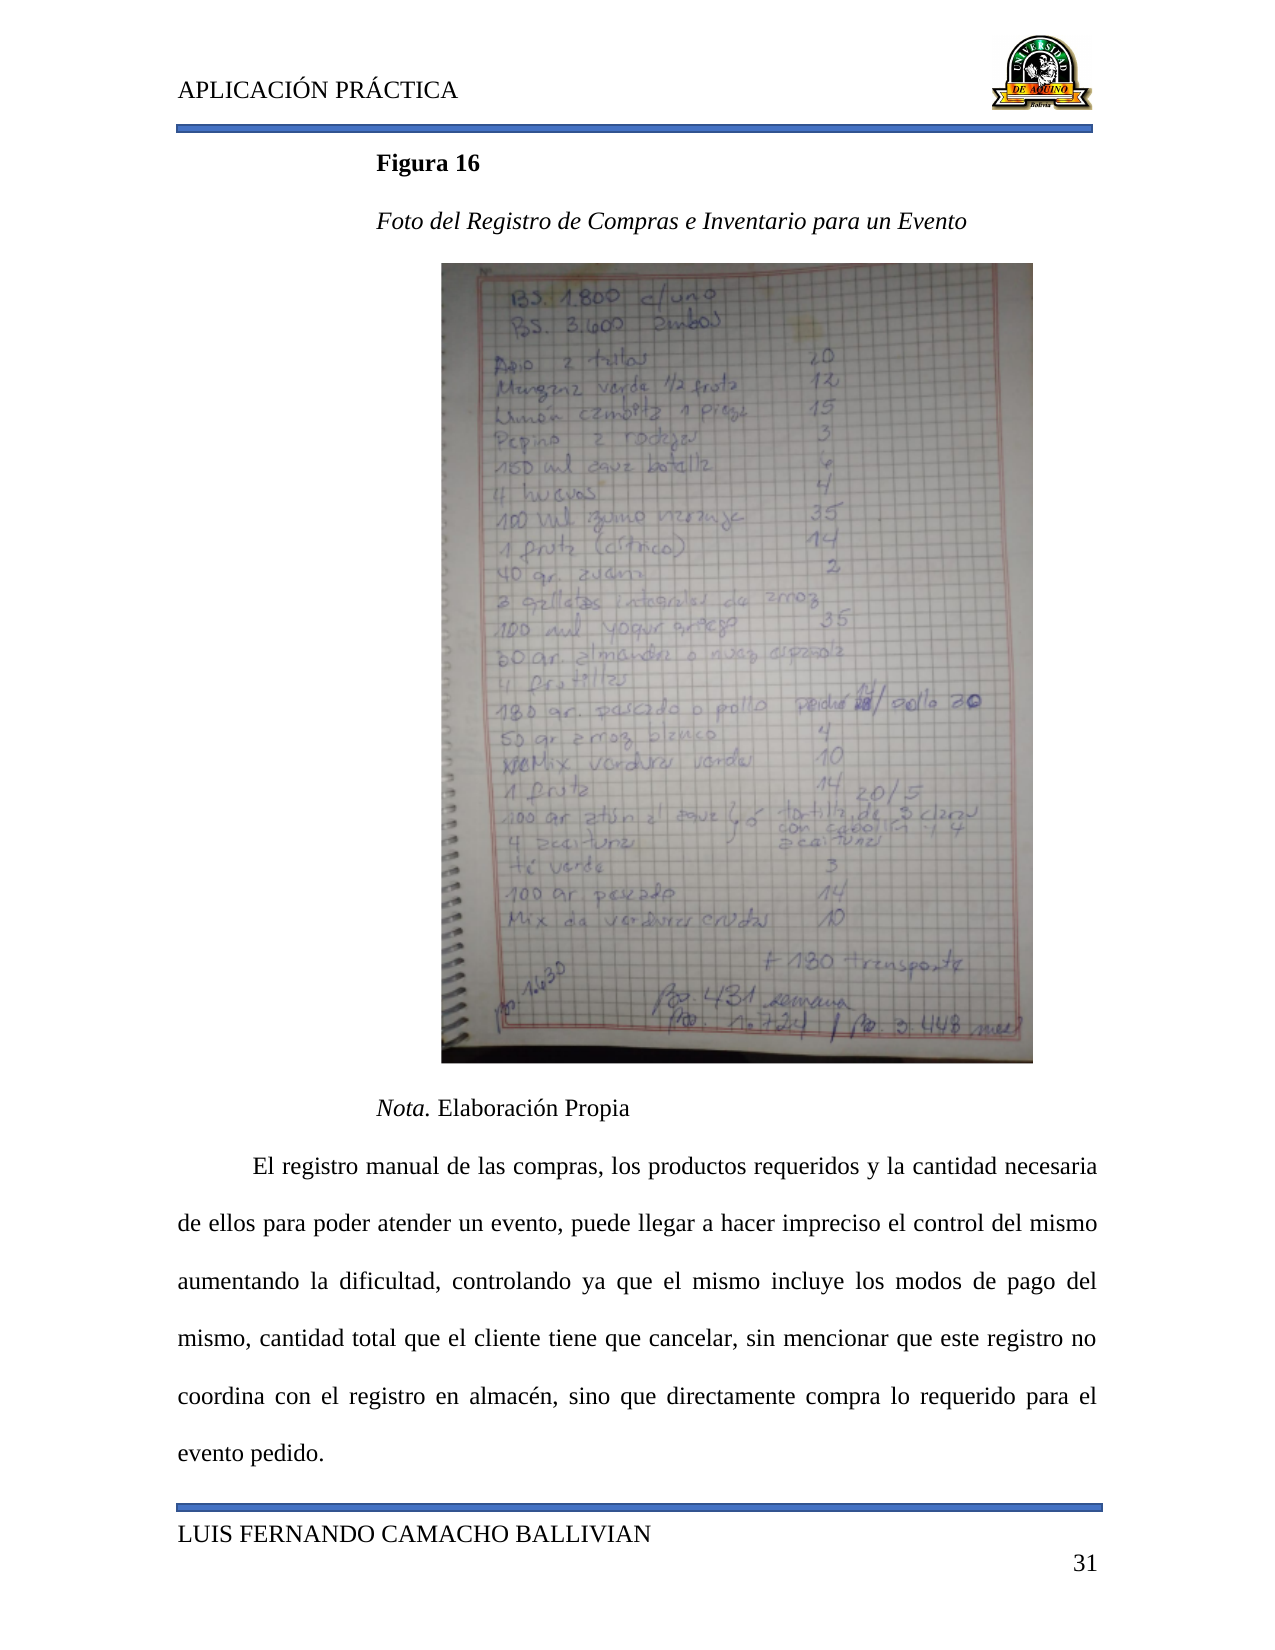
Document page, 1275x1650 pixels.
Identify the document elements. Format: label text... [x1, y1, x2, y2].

picture [992, 35, 1093, 110]
text Nota. Elaboración Propia [376, 1093, 1098, 1122]
text Figura 16 Foto del Registro de Compras e Inventario para un Evento [376, 148, 1098, 234]
text El registro manual de las compras, los productos requeridos y la cantidad necesaria de ellos para poder atender un evento, puede llegar a hacer impreciso el control del mismo aumentando la dificultad, controlando ya que el mismo incluye los modos de pago del mismo, cantidad total que el cliente tiene que cancelar, sin mencionar que este registro no coordina con el registro en almacén, sino que directamente compra lo requerido para el evento pedido. [177, 1151, 1098, 1467]
picture [441, 263, 1033, 1065]
